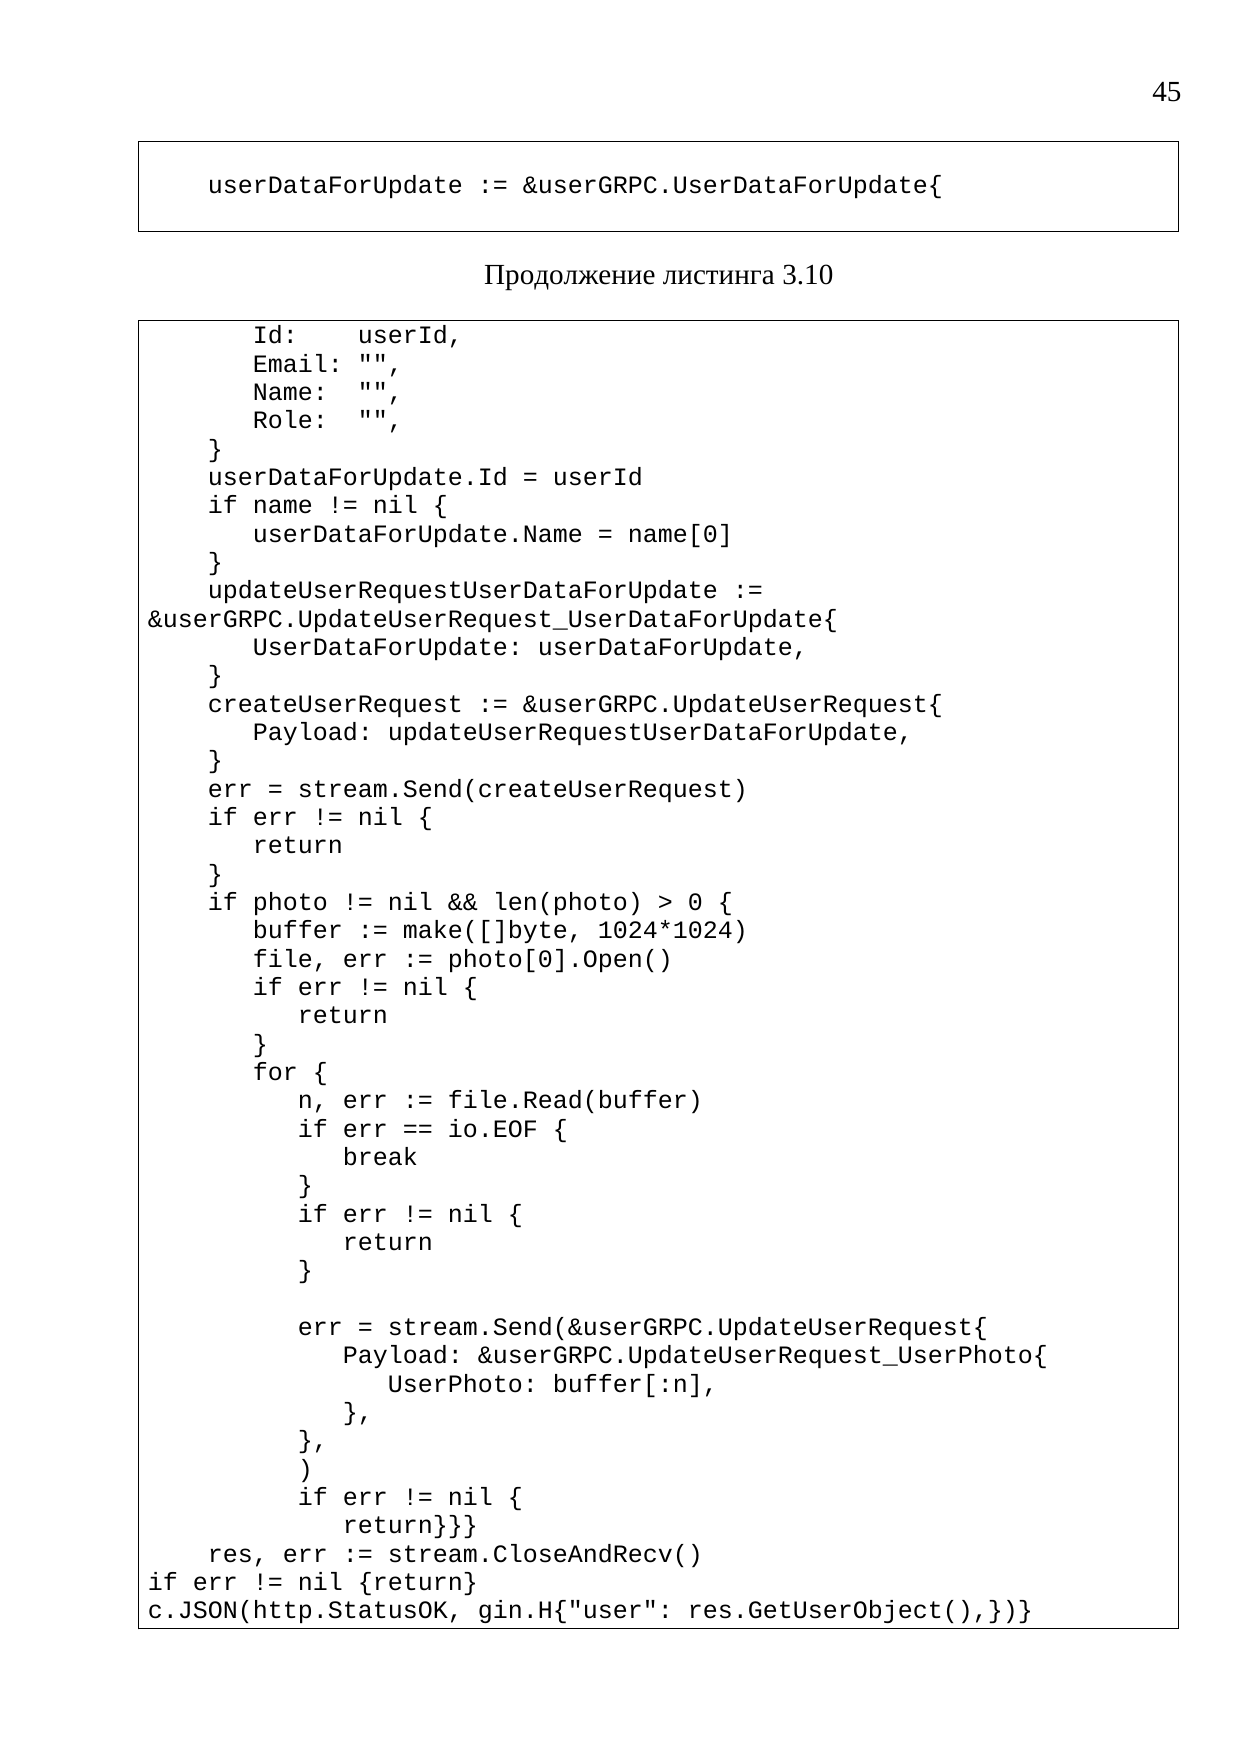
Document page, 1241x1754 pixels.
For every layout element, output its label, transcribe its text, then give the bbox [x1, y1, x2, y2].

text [139, 142, 1178, 231]
text Продолжение листинга 3.10 [136, 257, 1181, 291]
text Id: userId, Email: "", Name: "", Role: "", } userDataForUpdate.Id = userId if name != nil { userDataForUpdate.Name = name[0] } updateUserRequestUserDataForUpdate := &userGRPC.UpdateUserRequest_UserDataForUpdate{ UserDataForUpdate: userDataForUpdate, } createUserRequest := &userGRPC.UpdateUserRequest{ Payload: updateUserRequestUserDataForUpdate, } err = stream.Send(createUserRequest) if err != nil { return } if photo != nil && len(photo) > 0 { buffer := make([]byte, 1024*1024) file, err := photo[0].Open() if err != nil { return } for { n, err := file.Read(buffer) if err == io.EOF { break } if err != nil { return } err = stream.Send(&userGRPC.UpdateUserRequest{ Payload: &userGRPC.UpdateUserRequest_UserPhoto{ UserPhoto: buffer[:n], }, }, ) if err != nil { return}}} res, err := stream.CloseAndRecv() if err != nil {return} c.JSON(http.StatusOK, gin.H{"user": res.GetUserObject(),})} [139, 321, 1178, 1628]
